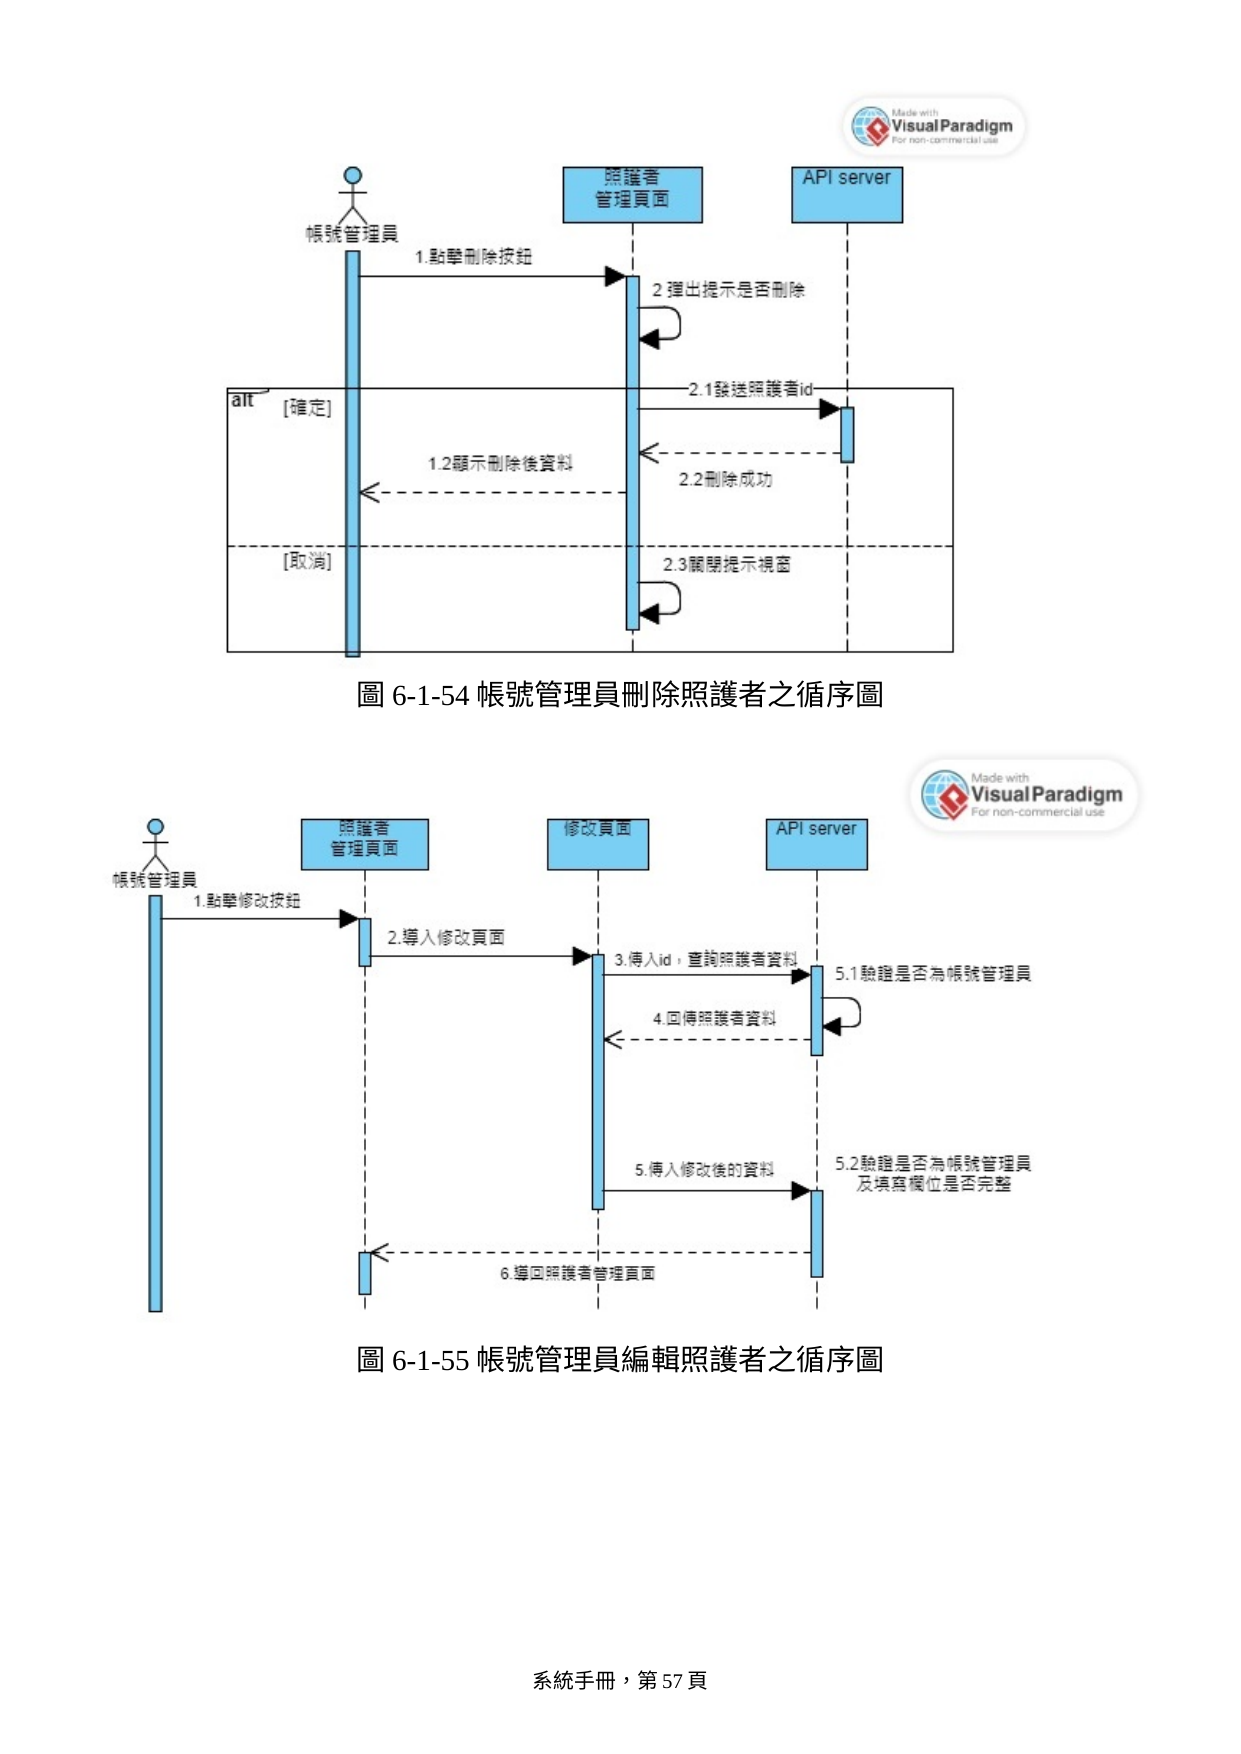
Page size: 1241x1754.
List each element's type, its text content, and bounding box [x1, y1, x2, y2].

picture [208, 88, 1033, 672]
picture [91, 747, 1149, 1337]
